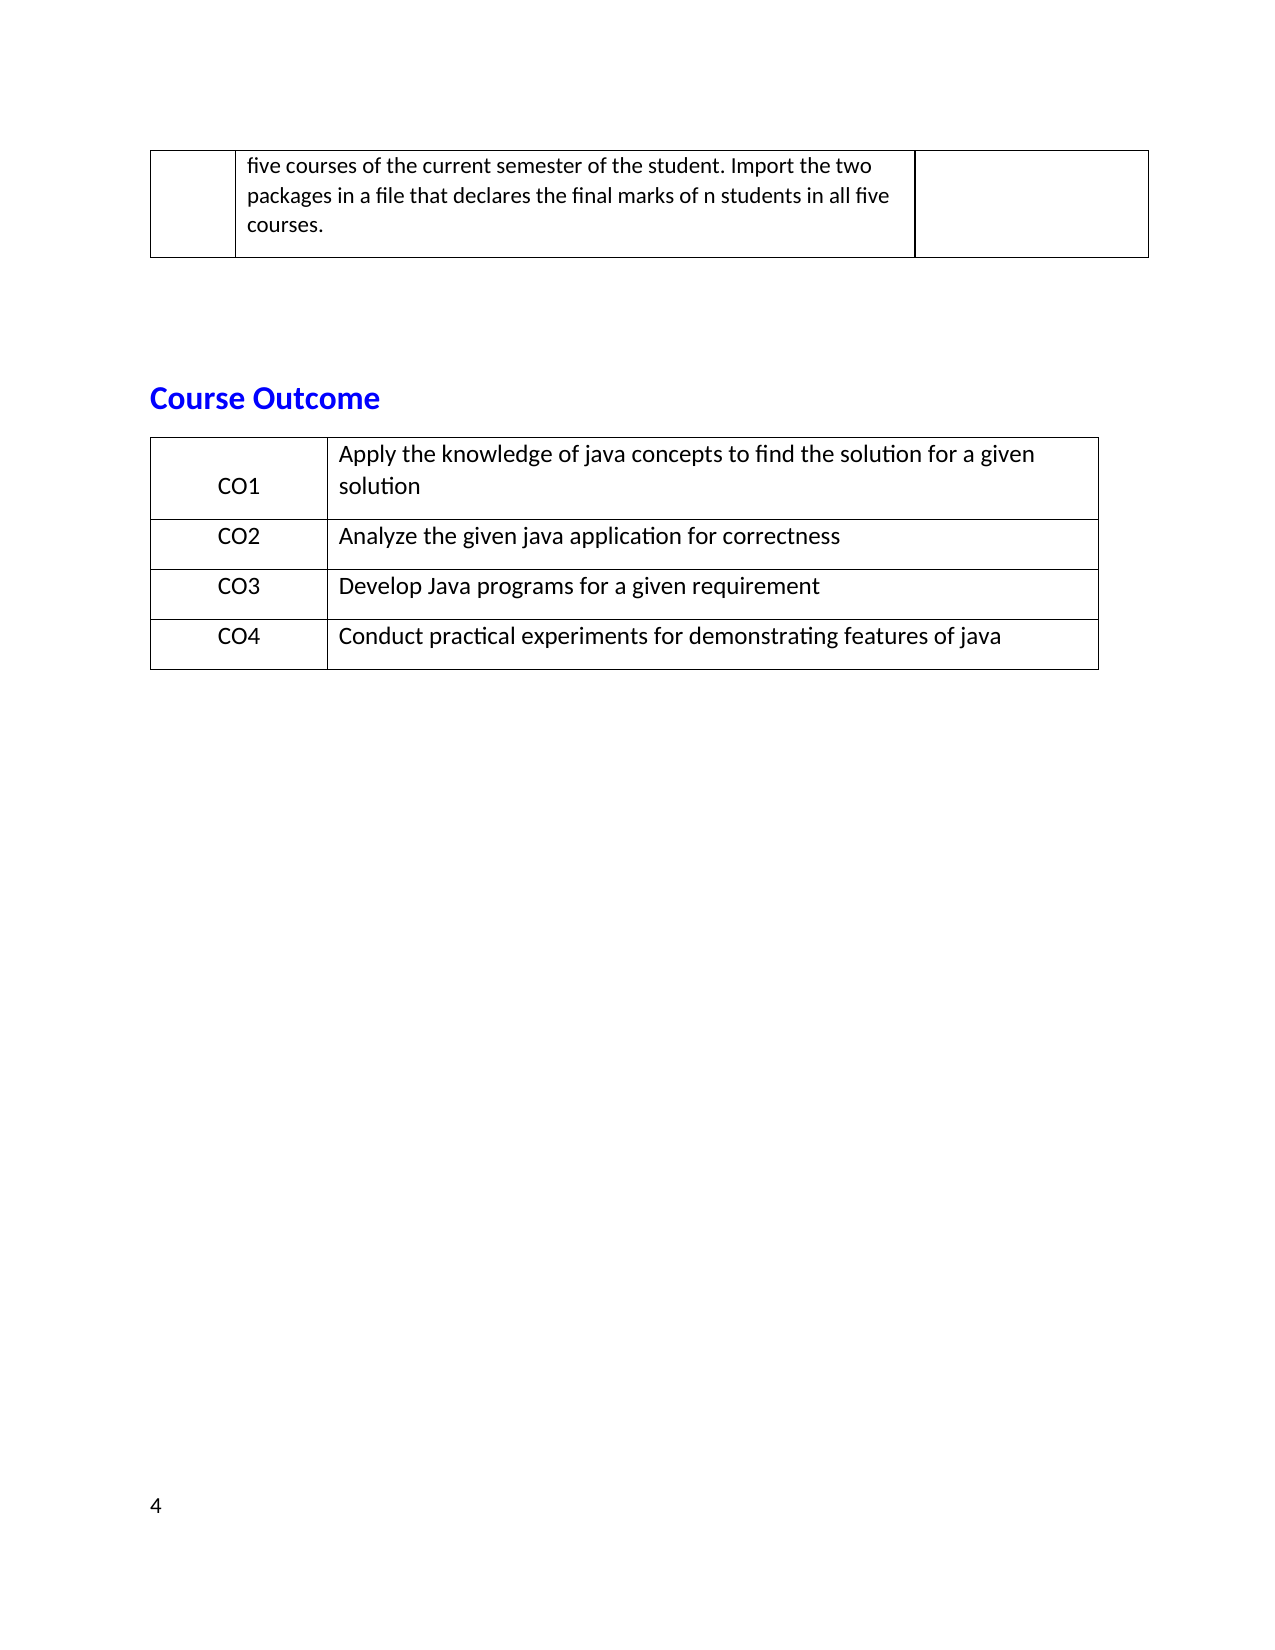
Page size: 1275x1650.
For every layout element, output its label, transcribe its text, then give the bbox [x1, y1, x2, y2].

table_cell CO4 [151, 620, 327, 668]
table_cell 40 [916, 151, 1148, 257]
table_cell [236, 151, 914, 257]
table_cell CO3 [151, 570, 327, 619]
table_cell Analyze the given java application for correctness [328, 520, 1098, 569]
table_cell Conduct practical experiments for demonstrating features of java [328, 620, 1098, 668]
table_cell 9 [151, 151, 235, 257]
table_cell Develop Java programs for a given requirement [328, 570, 1098, 619]
text Course Outcome [150, 377, 1125, 418]
table_header Apply the knowledge of java concepts to find the solution for a given solution [328, 438, 1098, 519]
table_header CO1 [151, 438, 327, 519]
table_cell CO2 [151, 520, 327, 569]
